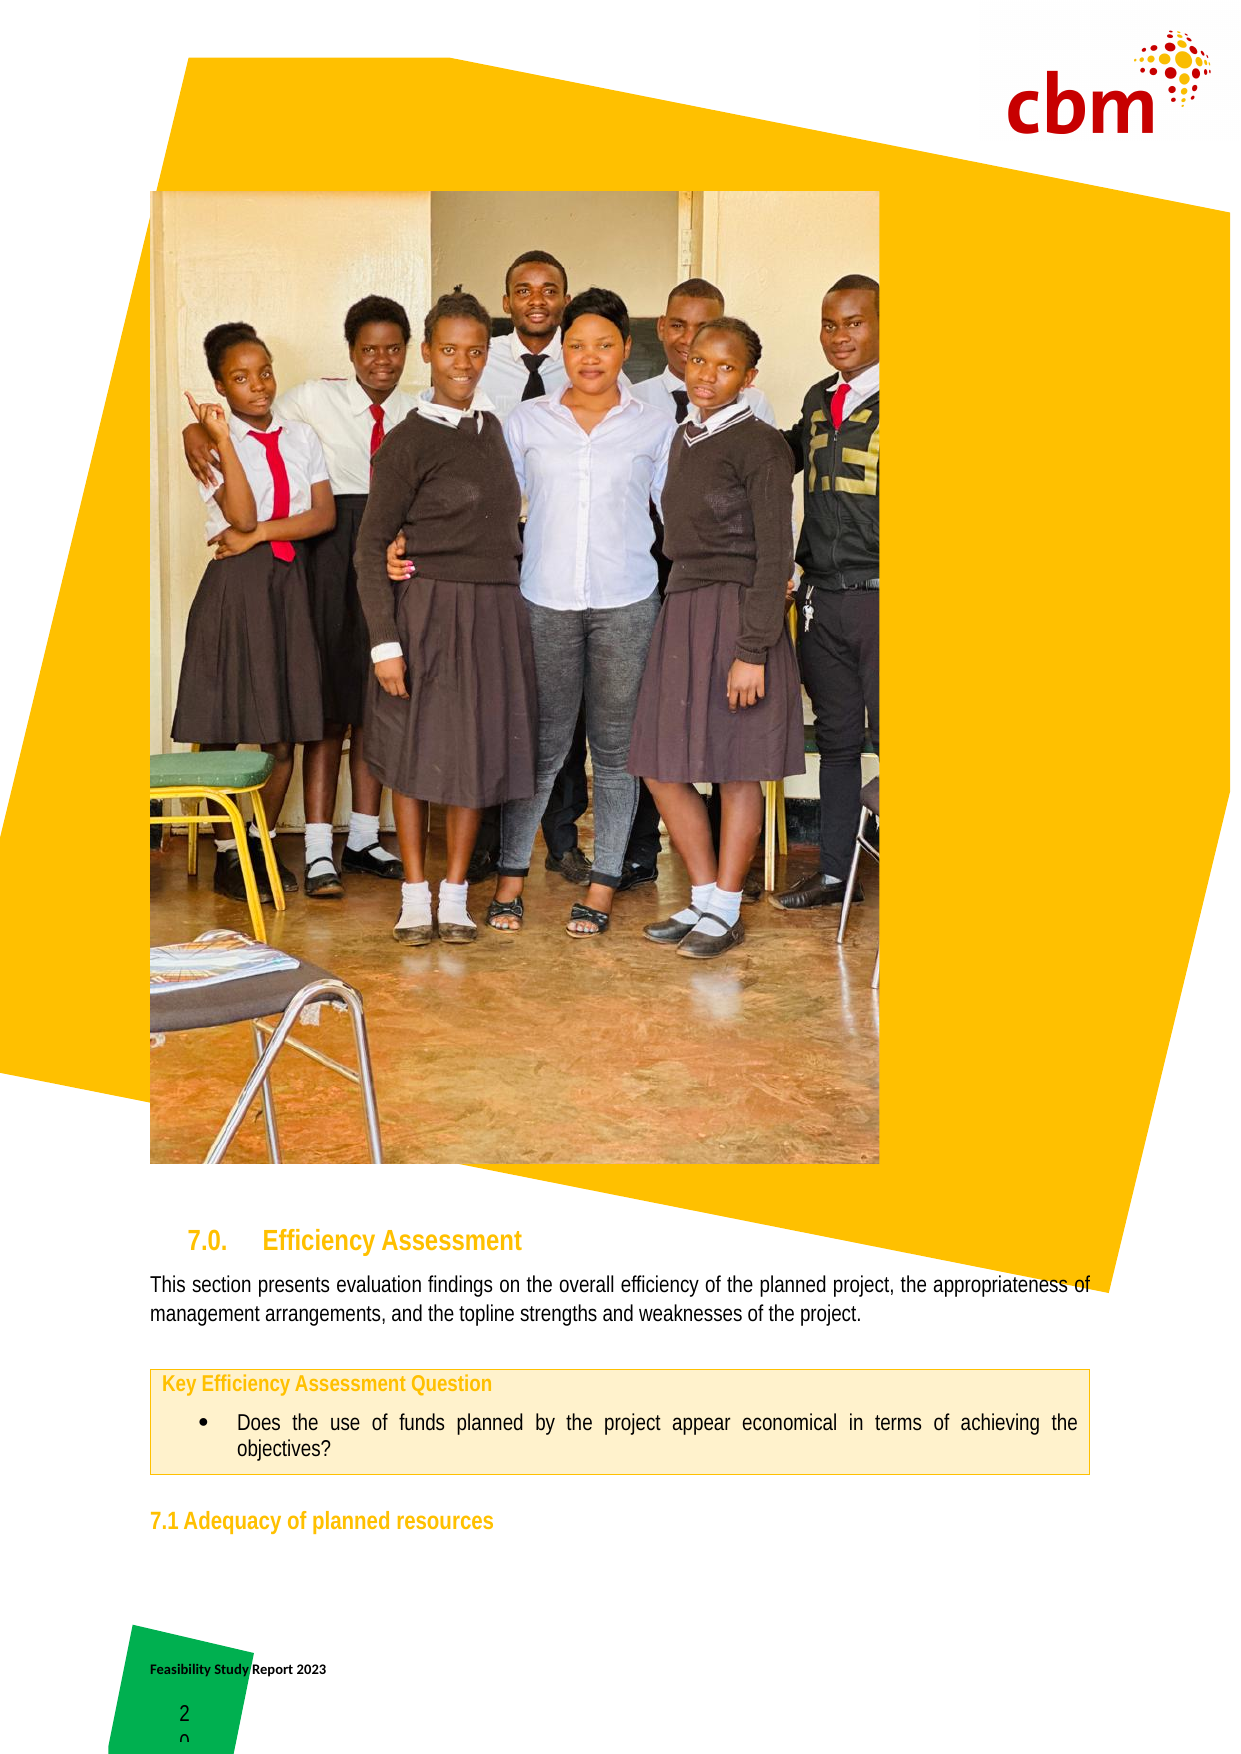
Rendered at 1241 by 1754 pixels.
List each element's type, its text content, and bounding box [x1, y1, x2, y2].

picture [150, 191, 880, 1164]
picture [978, 0, 1241, 141]
subtitle Efficiency Assessment [187, 1223, 1090, 1256]
table_header Key Efficiency Assessment Question Does the use of funds planned by the project appear economical in terms of achieving the objectives? [151, 1370, 1089, 1474]
subtitle 7.1 Adequacy of planned resources [150, 1506, 1090, 1535]
text This section presents evaluation findings on the overall efficiency of the planned project, the appropriateness of management arrangements, and the topline strengths and weaknesses of the project. [150, 1271, 1090, 1326]
